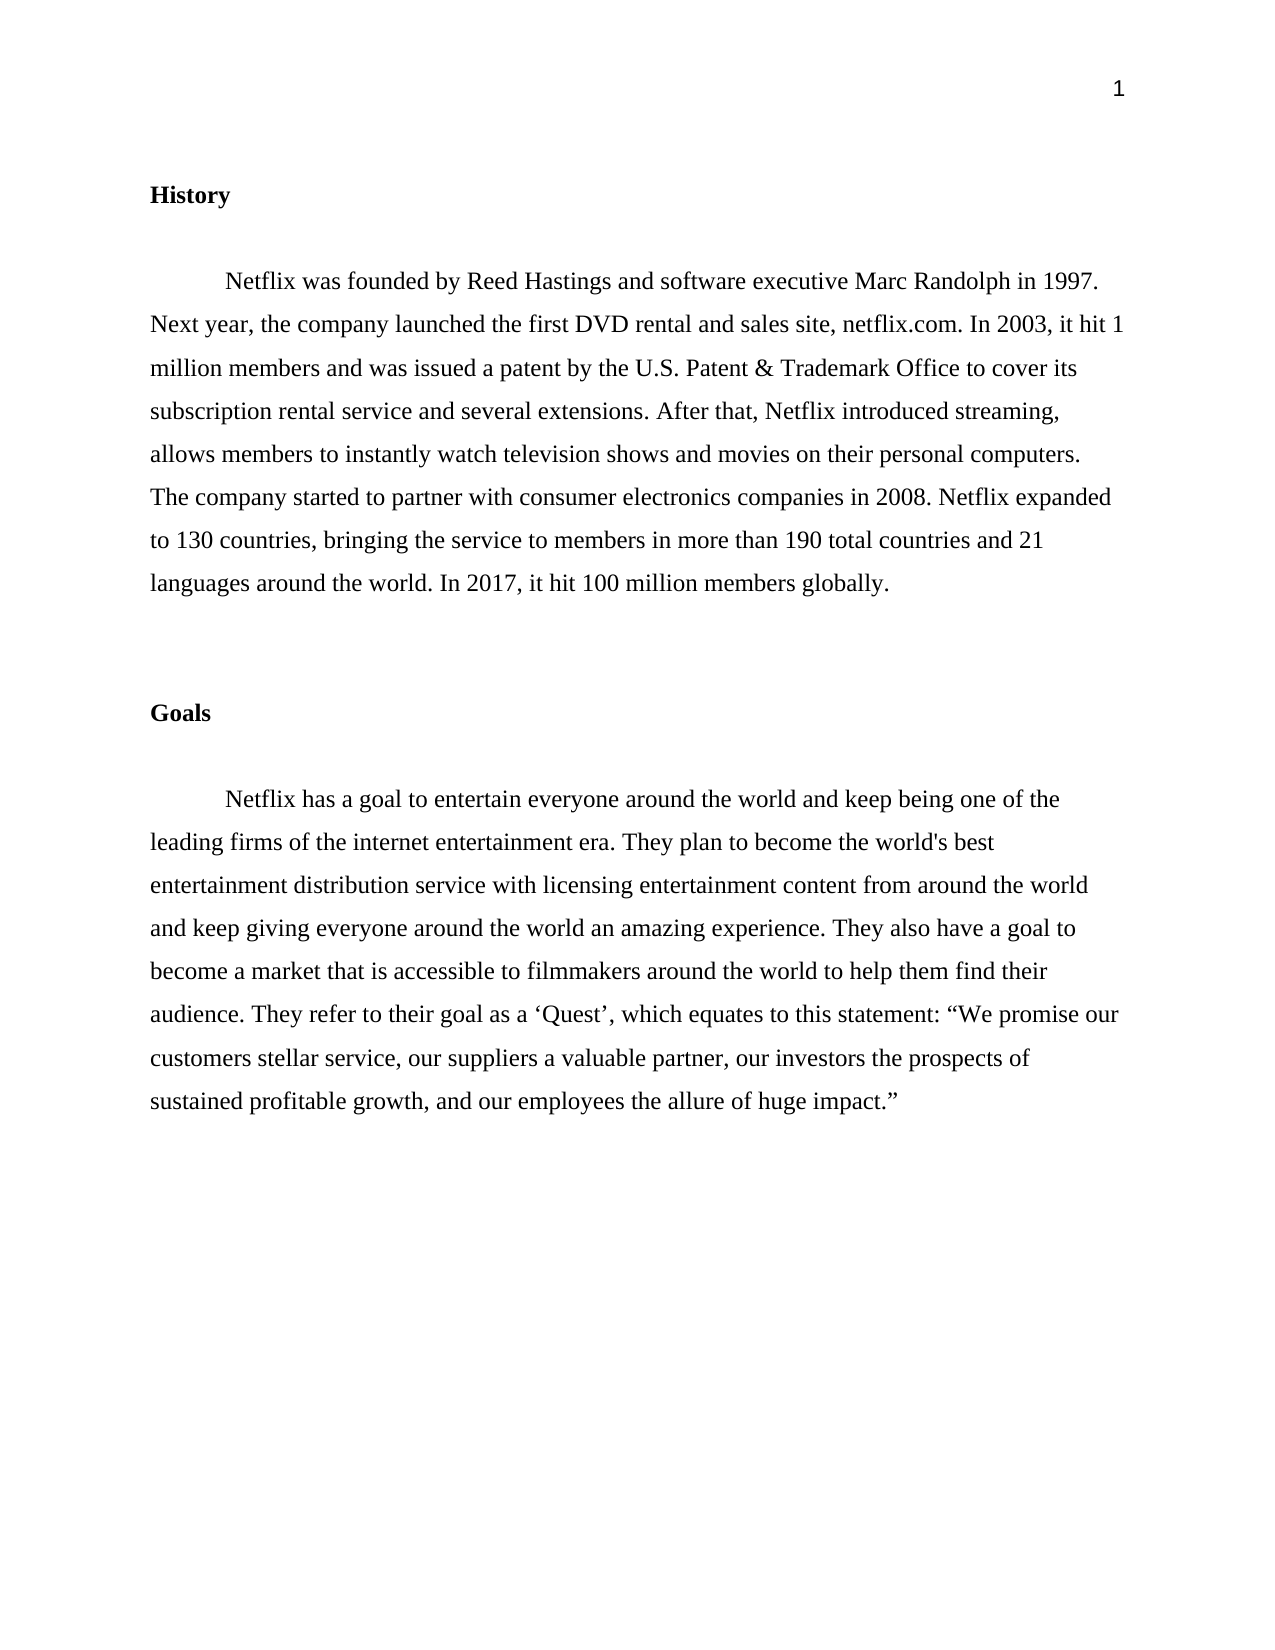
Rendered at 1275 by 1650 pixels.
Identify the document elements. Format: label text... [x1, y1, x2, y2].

text Goals [150, 698, 1125, 726]
text Netflix has a goal to entertain everyone around the world and keep being one of the leading firms of the internet entertainment era. They plan to become the world's best entertainment distribution service with licensing entertainment content from around the world and keep giving everyone around the world an amazing experience. They also have a goal to become a market that is accessible to filmmakers around the world to help them find their audience. They refer to their goal as a ‘Quest’, which equates to this statement: “We promise our customers stellar service, our suppliers a valuable partner, our investors the prospects of sustained profitable growth, and our employees the allure of huge impact.” [150, 784, 1125, 1114]
text History [150, 180, 1125, 209]
text Netflix was founded by Reed Hastings and software executive Marc Randolph in 1997. Next year, the company launched the first DVD rental and sales site, netflix.com. In 2003, it hit 1 million members and was issued a patent by the U.S. Patent & Trademark Office to cover its subscription rental service and several extensions. After that, Netflix introduced streaming, allows members to instantly watch television shows and movies on their personal computers. The company started to partner with consumer electronics companies in 2008. Netflix expanded to 130 countries, bringing the service to members in more than 190 total countries and 21 languages around the world. In 2017, it hit 100 million members globally. [150, 266, 1125, 597]
